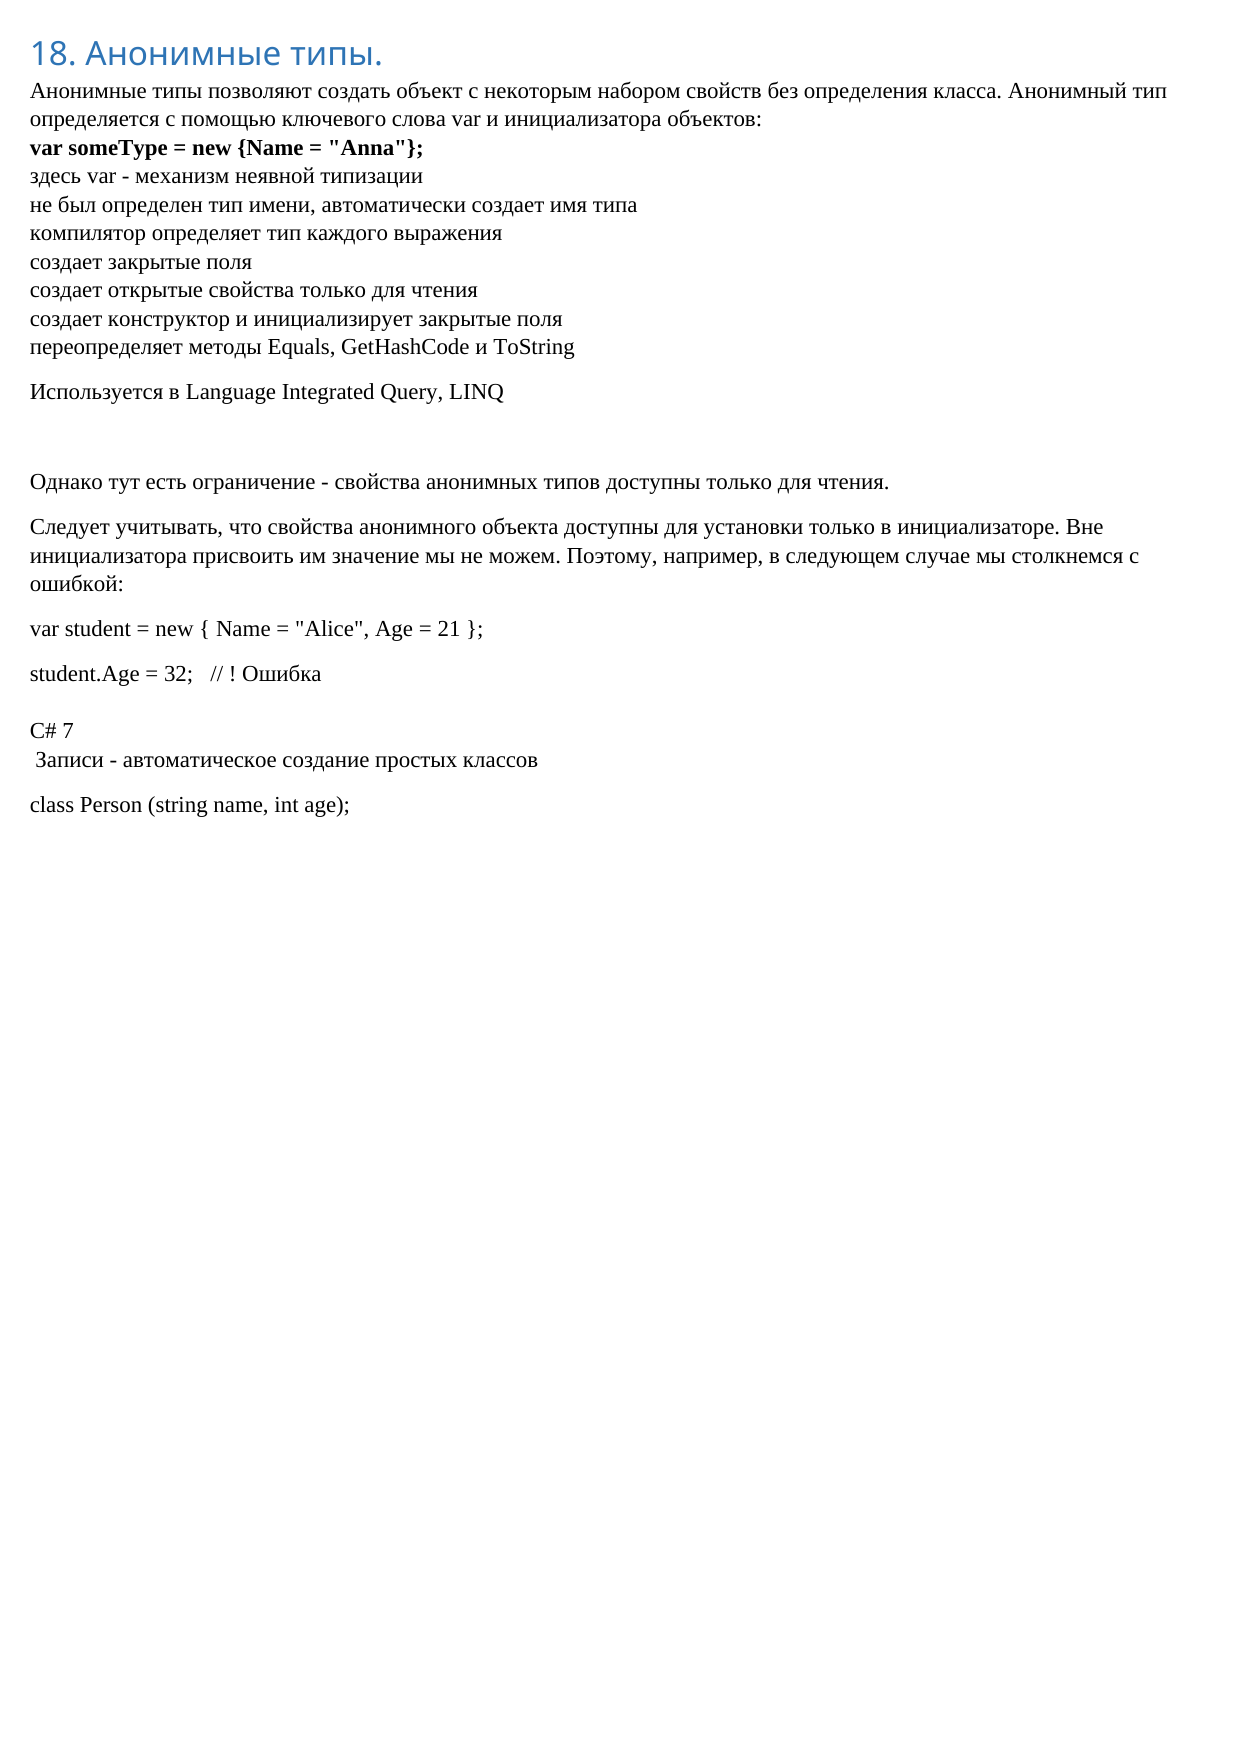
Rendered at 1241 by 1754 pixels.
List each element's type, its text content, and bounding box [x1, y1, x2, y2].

text student.Age = 32; // ! Ошибка С# 7 Записи - автоматическое создание простых классов [29, 661, 1211, 772]
text var student = new { Name = "Alice", Age = 21 }; [29, 615, 1211, 642]
text Следует учитывать, что свойства анонимного объекта доступны для установки только в инициализаторе. Вне инициализатора присвоить им значение мы не можем. Поэтому, например, в следующем случае мы столкнемся с ошибкой: [29, 513, 1211, 597]
text Используется в Language Integrated Query, LINQ [29, 378, 1211, 404]
text Однако тут есть ограничение - свойства анонимных типов доступны только для чтения. [29, 468, 1211, 495]
text class Person (string name, int age); [29, 791, 1211, 817]
text 18. Анонимные типы. Анонимные типы позволяют создать объект с некоторым набором свойств без определения класса. Анонимный тип определяется с помощью ключевого слова var и инициализатора объектов: var someType = new {Name = "Anna"}; здесь var - механизм неявной типизации не был определен тип имени, автоматически создает имя типа компилятор определяет тип каждого выражения создает закрытые поля создает открытые свойства только для чтения создает конструктор и инициализирует закрытые поля переопределяет методы Equals, GetHashCode и ToString [29, 29, 1211, 359]
